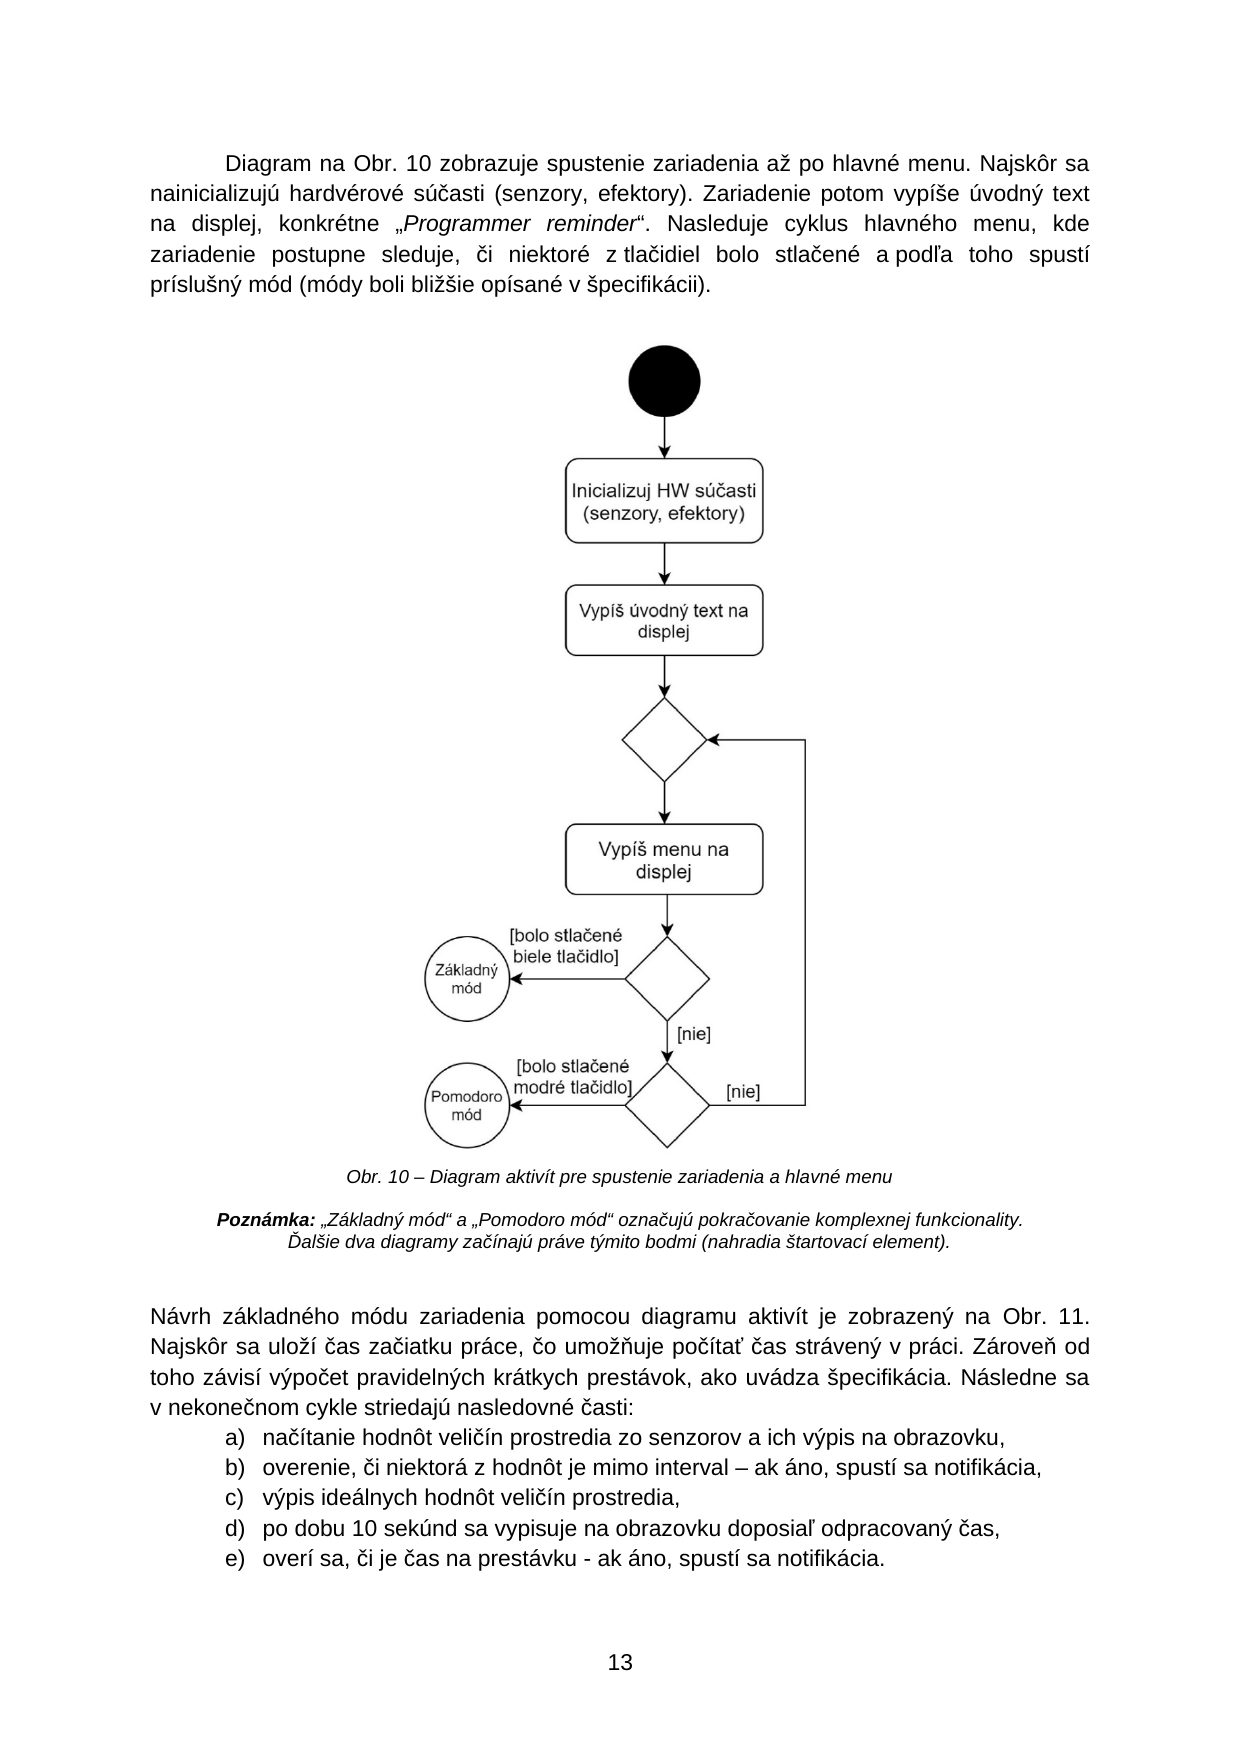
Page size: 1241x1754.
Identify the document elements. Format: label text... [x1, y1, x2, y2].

list načítanie hodnôt veličín prostredia zo senzorov a ich výpis na obrazovku, [225, 1424, 1090, 1450]
list po dobu 10 sekúnd sa vypisuje na obrazovku doposiaľ odpracovaný čas, [225, 1514, 1090, 1541]
list overí sa, či je čas na prestávku - ak áno, spustí sa notifikácia. [225, 1545, 1090, 1571]
list overenie, či niektorá z hodnôt je mimo interval – ak áno, spustí sa notifikácia, [225, 1454, 1090, 1480]
list výpis ideálnych hodnôt veličín prostredia, [225, 1484, 1090, 1511]
picture [410, 331, 831, 1162]
text Diagram na Obr. 10 zobrazuje spustenie zariadenia až po hlavné menu. Najskôr sa nainicializujú hardvérové súčasti (senzory, efektory). Zariadenie potom vypíše úvodný text na displej, konkrétne „Programmer reminder“. Nasleduje cyklus hlavného menu, kde zariadenie postupne sleduje, či niektoré z tlačidiel bolo stlačené a podľa toho spustí príslušný mód (módy boli bližšie opísané v špecifikácii). [150, 150, 1090, 297]
text Obr. 10 – Diagram aktivít pre spustenie zariadenia a hlavné menu Poznámka: „Základný mód“ a „Pomodoro mód“ označujú pokračovanie komplexnej funkcionality. Ďalšie dva diagramy začínajú práve týmito bodmi (nahradia štartovací element). [150, 1166, 1090, 1252]
